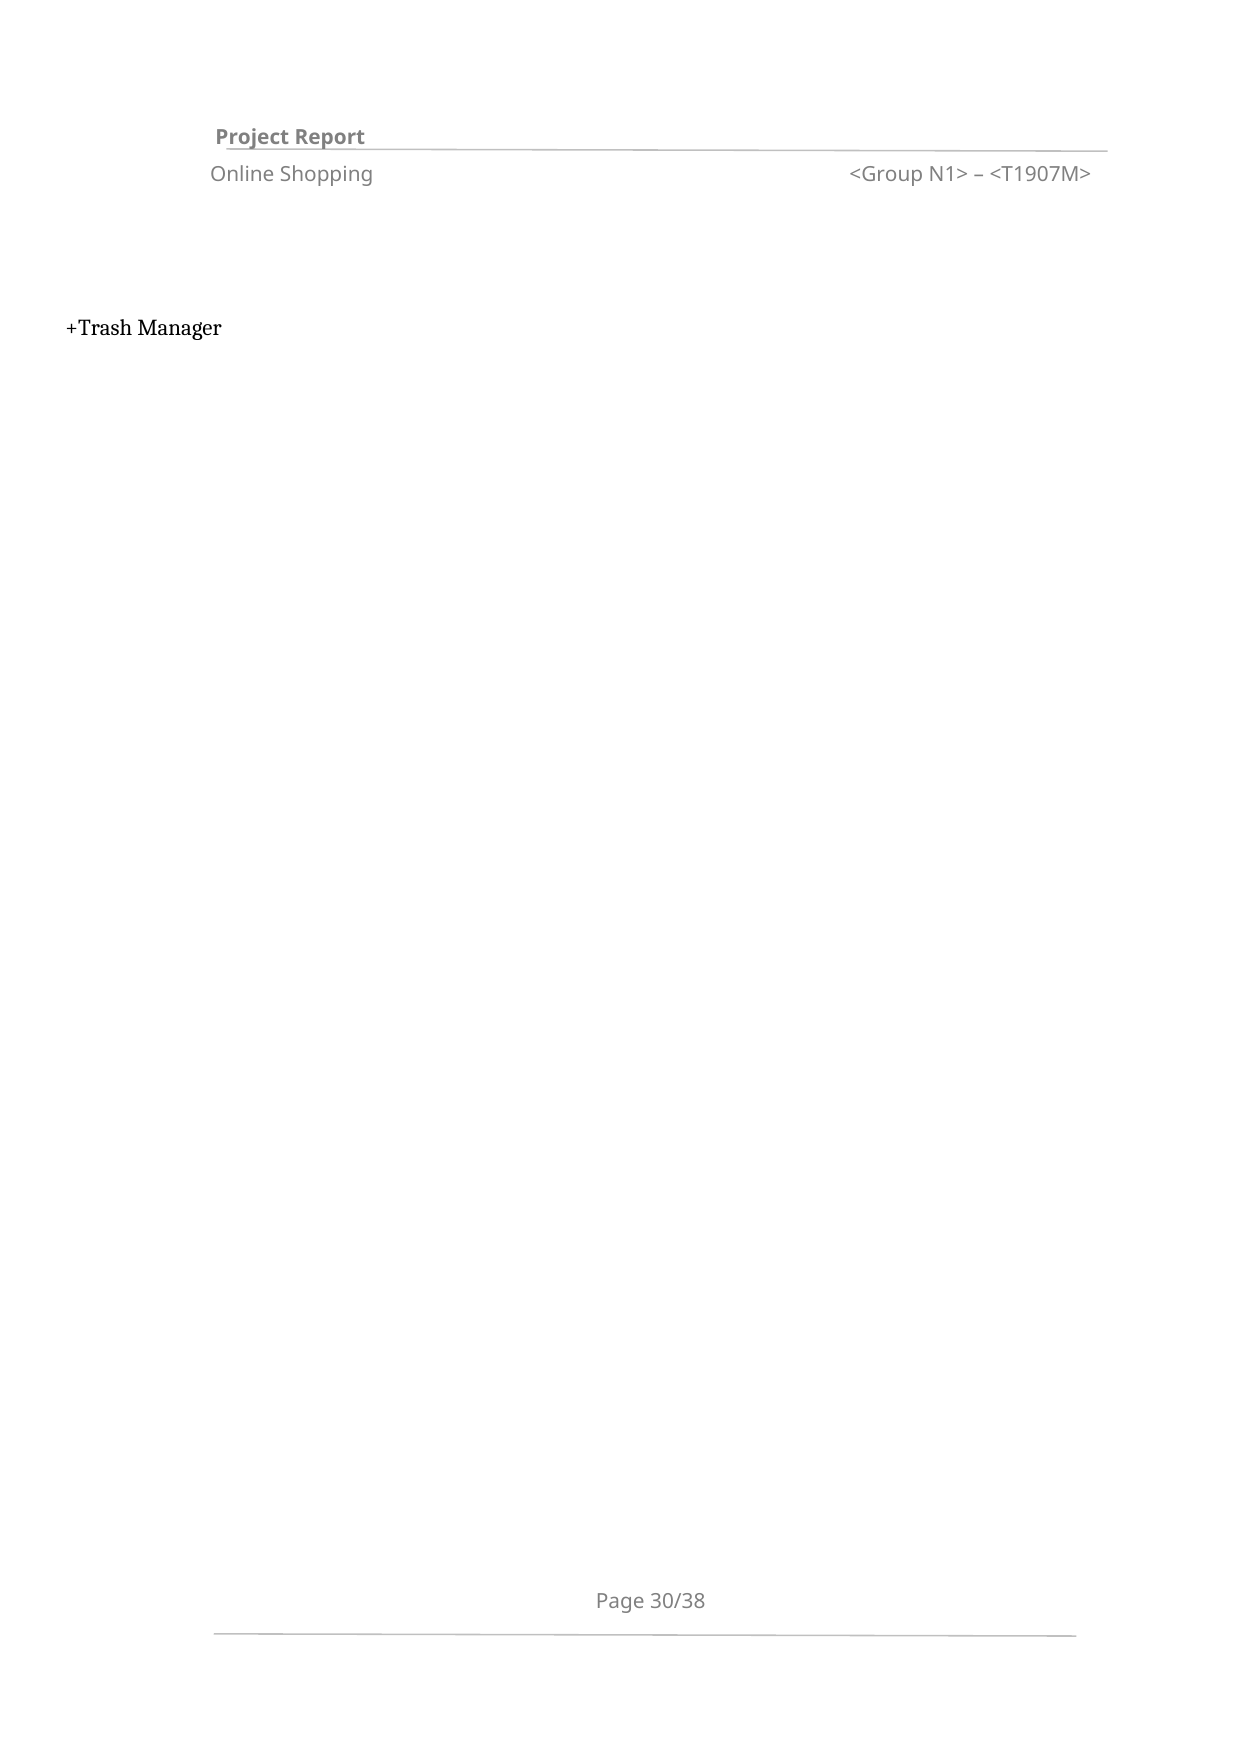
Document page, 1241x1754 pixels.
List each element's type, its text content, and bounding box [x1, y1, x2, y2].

text +Trash Manager [65, 315, 1106, 341]
